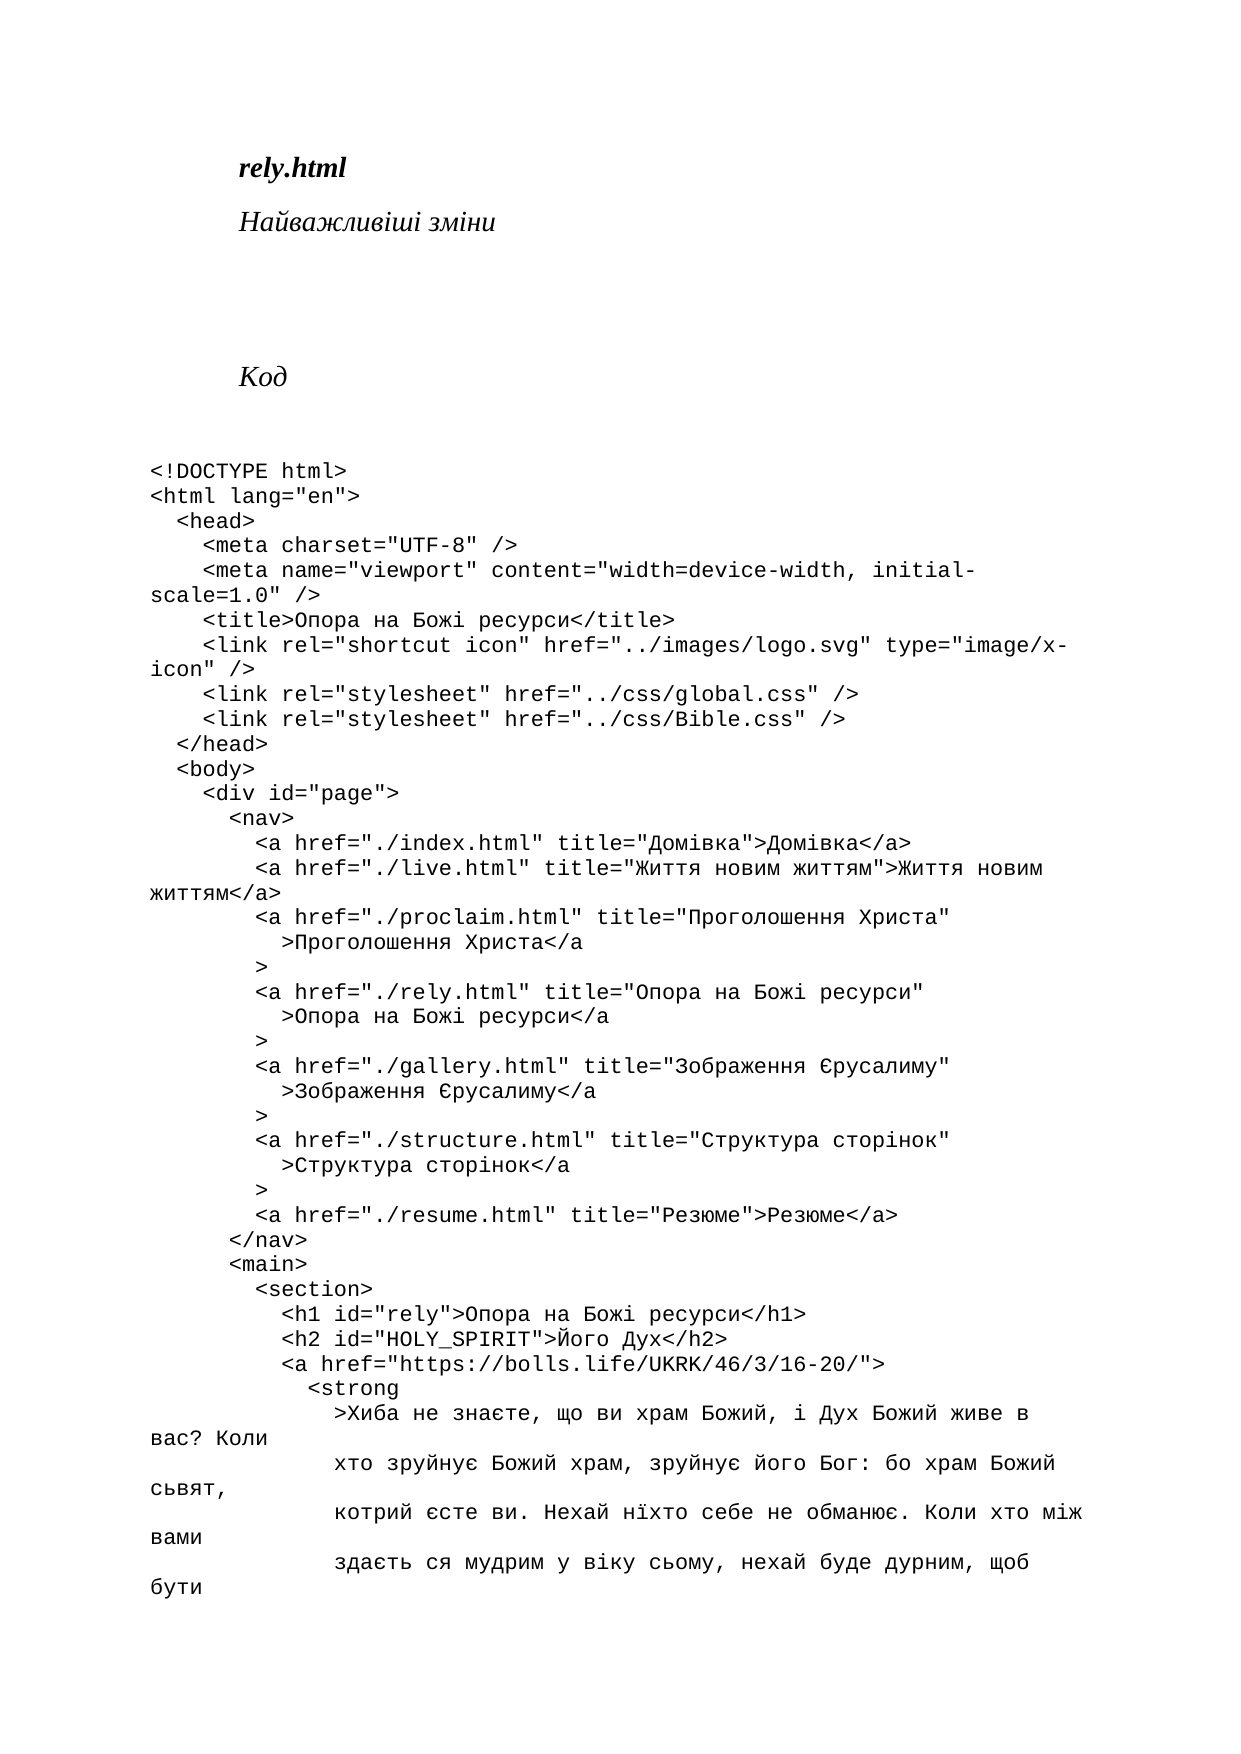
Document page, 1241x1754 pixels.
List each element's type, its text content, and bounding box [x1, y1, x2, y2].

text <a href="./proclaim.html" title="Проголошення Христа" [150, 906, 1090, 931]
text хто зруйнує Божий храм, зруйнує його Бог: бо храм Божий сьвят, [150, 1452, 1090, 1501]
text </head> [150, 733, 1090, 758]
text <div id="page"> [150, 782, 1090, 807]
text >Проголошення Христа</a [150, 931, 1090, 956]
text <a href="./gallery.html" title="Зображення Єрусалиму" [150, 1055, 1090, 1080]
text <link rel="shortcut icon" href="../images/logo.svg" type="image/x-icon" /> [150, 634, 1090, 683]
text <a href="./rely.html" title="Опора на Божі ресурси" [150, 981, 1090, 1006]
text <a href="./live.html" title="Життя новим життям">Життя новим життям</a> [150, 857, 1090, 906]
text <a href="https://bolls.life/UKRK/46/3/16-20/"> [150, 1353, 1090, 1377]
text <head> [150, 510, 1090, 534]
text >Опора на Божі ресурси</a [150, 1006, 1090, 1030]
text <main> [150, 1253, 1090, 1278]
text <title>Опора на Божі ресурси</title> [150, 609, 1090, 634]
text здаєть ся мудрим у віку сьому, нехай буде дурним, щоб бути [150, 1551, 1090, 1601]
text <meta charset="UTF-8" /> [150, 534, 1090, 559]
text > [150, 1179, 1090, 1204]
text <html lang="en"> [150, 485, 1090, 510]
text >Хиба не знаєте, що ви храм Божий, і Дух Божий живе в вас? Коли [150, 1402, 1090, 1452]
text >Структура сторінок</a [150, 1154, 1090, 1179]
text > [150, 1030, 1090, 1055]
text rely.html [150, 150, 1090, 183]
text <link rel="stylesheet" href="../css/global.css" /> [150, 683, 1090, 708]
text </nav> [150, 1229, 1090, 1253]
text <strong [150, 1377, 1090, 1402]
text котрий єсте ви. Нехай нїхто себе не обманює. Коли хто між вами [150, 1501, 1090, 1551]
text <h1 id="rely">Опора на Божі ресурси</h1> [150, 1303, 1090, 1328]
text <a href="./index.html" title="Домівка">Домівка</a> [150, 832, 1090, 857]
text Код [150, 359, 1090, 393]
text <a href="./structure.html" title="Структура сторінок" [150, 1129, 1090, 1154]
text <h2 id="HOLY_SPIRIT">Його Дух</h2> [150, 1328, 1090, 1353]
text <!DOCTYPE html> [150, 460, 1090, 485]
text <a href="./resume.html" title="Резюме">Резюме</a> [150, 1204, 1090, 1229]
text <meta name="viewport" content="width=device-width, initial-scale=1.0" /> [150, 559, 1090, 609]
text <nav> [150, 807, 1090, 832]
text <section> [150, 1278, 1090, 1303]
text <body> [150, 758, 1090, 782]
text Найважливіші зміни [150, 204, 1090, 238]
text <link rel="stylesheet" href="../css/Bible.css" /> [150, 708, 1090, 733]
text > [150, 956, 1090, 981]
text > [150, 1105, 1090, 1129]
text >Зображення Єрусалиму</a [150, 1080, 1090, 1105]
